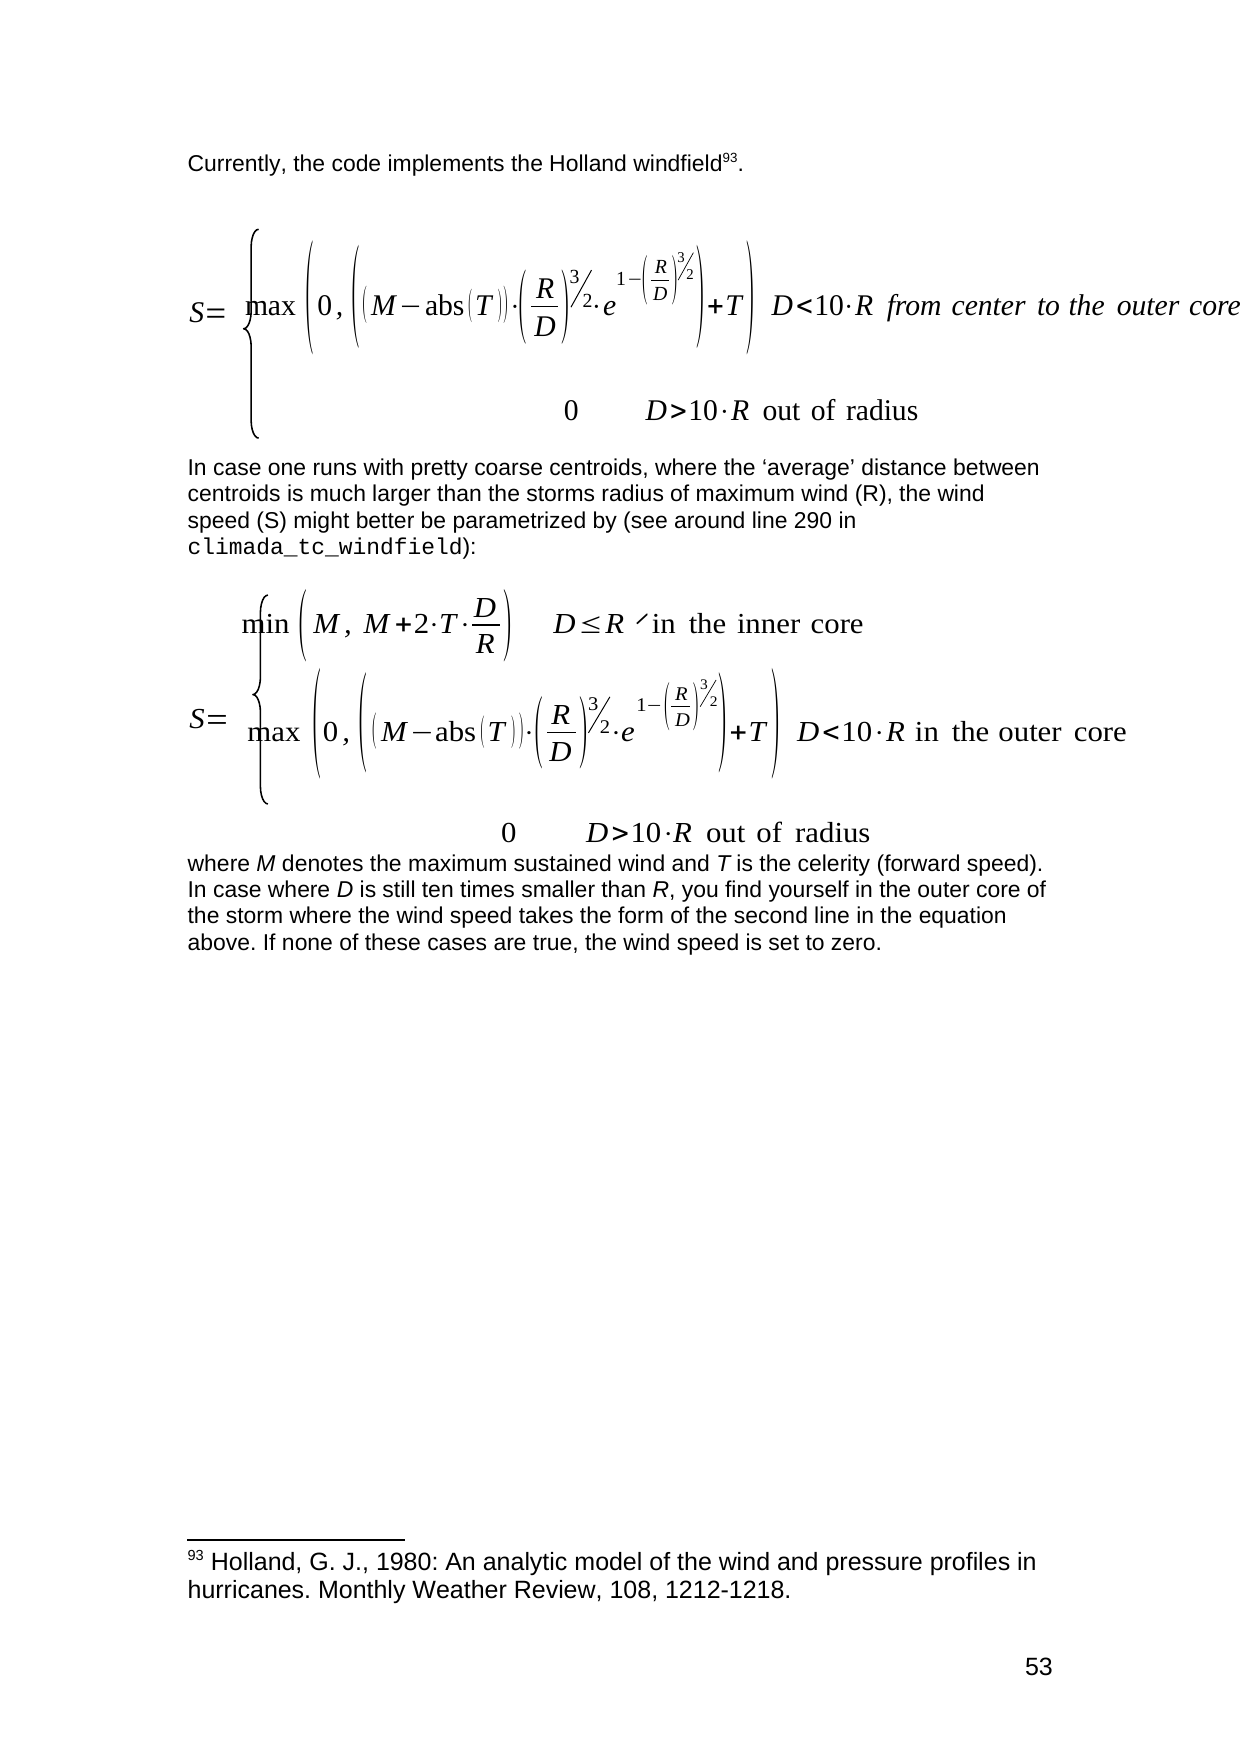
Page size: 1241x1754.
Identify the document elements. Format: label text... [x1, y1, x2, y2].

text Currently, the code implements the Holland windfield. [187, 150, 1053, 176]
text In case one runs with pretty coarse centroids, where the ‘average’ distance between centroids is much larger than the storms radius of maximum wind (R), the wind speed (S) might better be parametrized by (see around line 290 in climada_tc_windfield): [187, 454, 1053, 561]
text where M denotes the maximum sustained wind and T is the celerity (forward speed). In case where D is still ten times smaller than R, you find yourself in the outer core of the storm where the wind speed takes the form of the second line in the equation above. If none of these cases are true, the wind speed is set to zero. [187, 850, 1053, 955]
